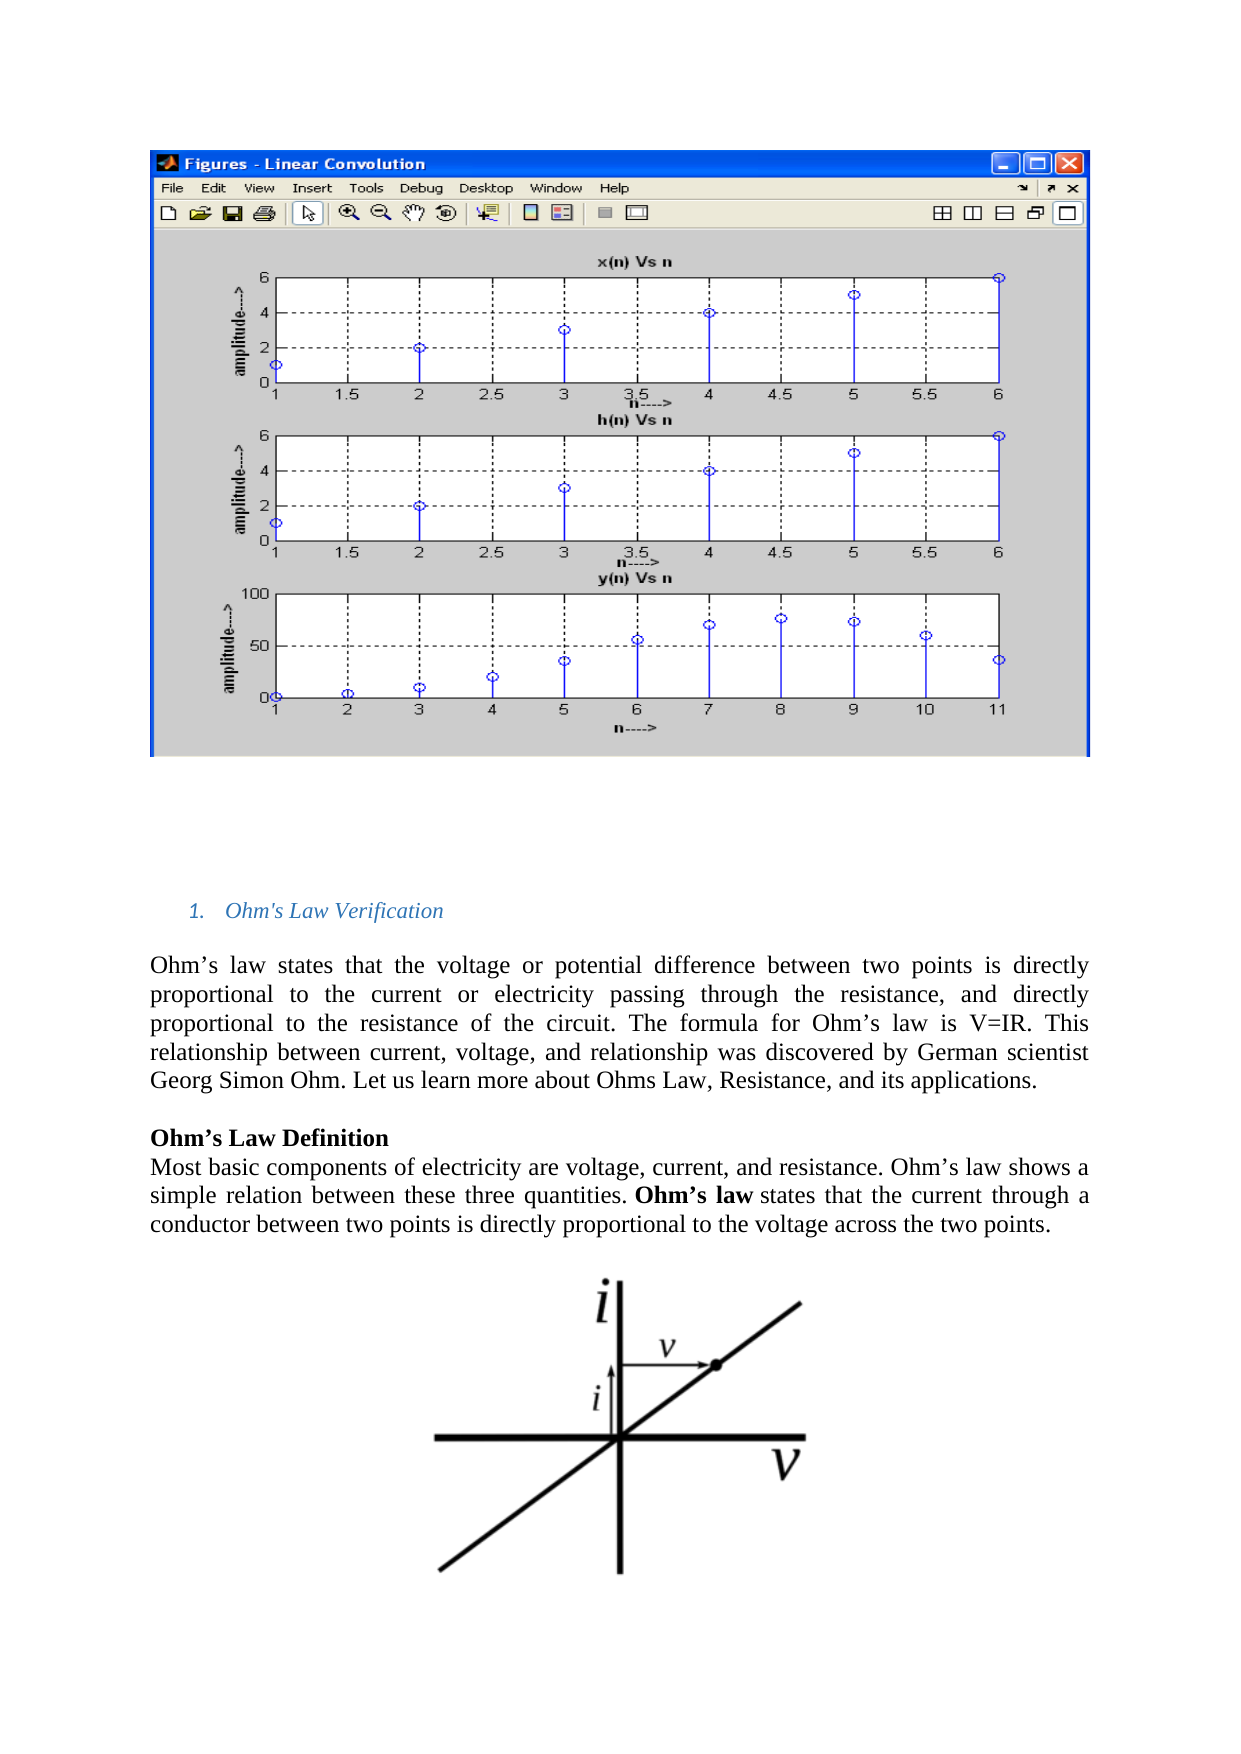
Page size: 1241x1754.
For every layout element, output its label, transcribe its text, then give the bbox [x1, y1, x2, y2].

subtitle Ohm's Law Verification [187, 896, 1090, 924]
picture [150, 150, 1091, 757]
text Ohm’s law states that the voltage or potential difference between two points is directly proportional to the current or electricity passing through the resistance, and directly proportional to the resistance of the circuit. The formula for Ohm’s law is V=IR. This relationship between current, voltage, and relationship was discovered by German scientist Georg Simon Ohm. Let us learn more about Ohms Law, Resistance, and its applications. [150, 951, 1090, 1094]
text Most basic components of electricity are voltage, current, and resistance. Ohm’s law shows a simple relation between these three quantities. Ohm’s law states that the current through a conductor between two points is directly proportional to the voltage across the two points. [150, 1152, 1090, 1238]
text Ohm’s Law Definition [150, 1123, 1090, 1152]
picture [419, 1266, 821, 1589]
